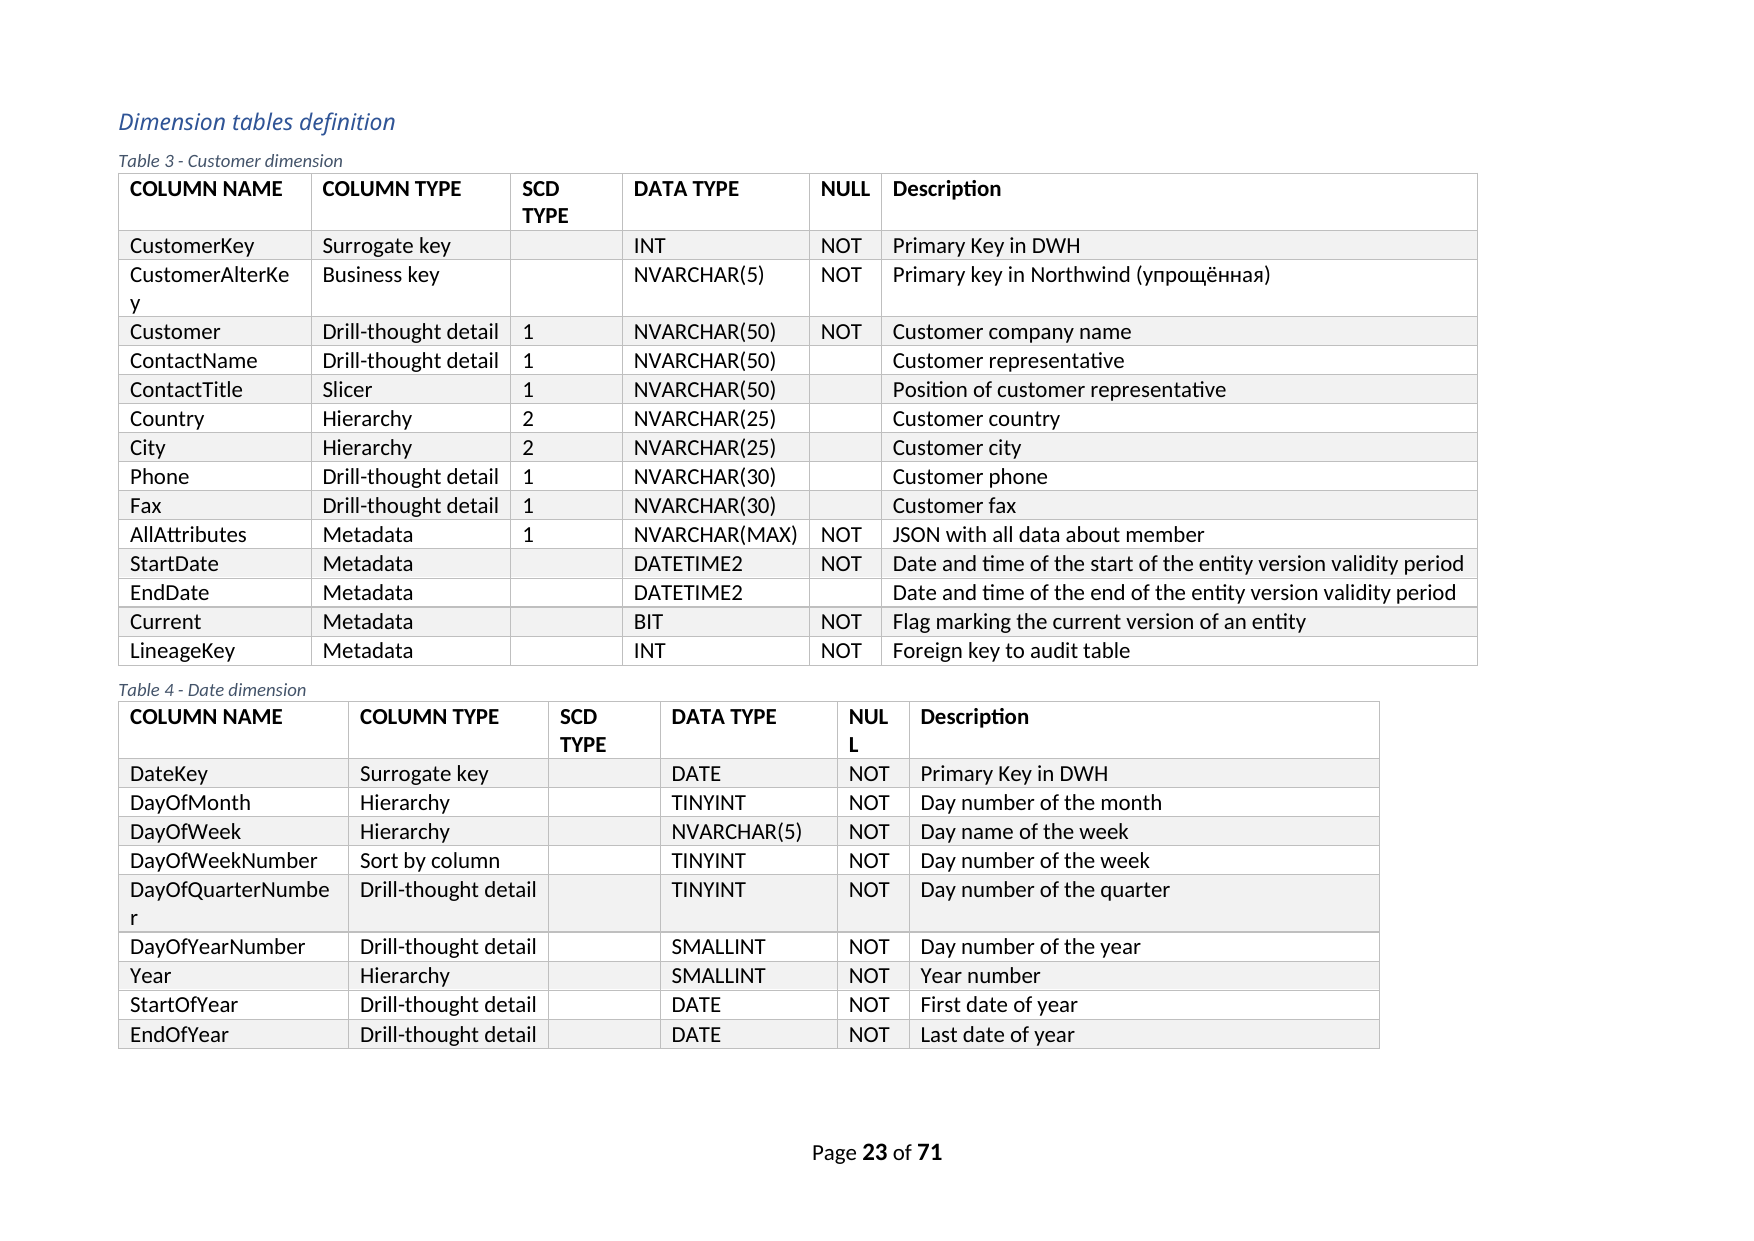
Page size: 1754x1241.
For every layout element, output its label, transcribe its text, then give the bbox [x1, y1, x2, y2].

table_cell EndOfYear [119, 1020, 348, 1048]
table_cell Drill-thought detail [312, 346, 510, 374]
table_cell DATETIME2 [623, 579, 809, 606]
table_cell NOT [838, 846, 909, 874]
table_cell [511, 231, 622, 259]
table_cell NVARCHAR(50) [623, 317, 809, 345]
table_cell [511, 608, 622, 636]
table_header COLUMN TYPE [312, 174, 510, 230]
table_header DATA TYPE [623, 174, 809, 230]
table_cell BIT [623, 608, 809, 636]
table_cell Surrogate key [349, 759, 548, 787]
table_cell Metadata [312, 549, 510, 577]
table_cell Drill-thought detail [349, 1020, 548, 1048]
table_cell DayOfMonth [119, 788, 348, 816]
table_cell Surrogate key [312, 231, 510, 259]
table_cell [810, 433, 881, 461]
table_cell Hierarchy [312, 404, 510, 432]
table_cell TINYINT [661, 846, 837, 874]
table_cell [549, 1020, 660, 1048]
table_cell StartOfYear [119, 991, 348, 1019]
table_cell DayOfQuarterNumber [119, 875, 348, 931]
table_header NULL [838, 702, 909, 758]
table_cell [810, 404, 881, 432]
table_cell First date of year [910, 991, 1379, 1019]
table_cell NVARCHAR(30) [623, 462, 809, 490]
table_cell Customer company name [882, 317, 1477, 345]
text Table 3 - Customer dimension [118, 150, 1636, 173]
table_cell Metadata [312, 579, 510, 606]
table_cell Customer phone [882, 462, 1477, 490]
table_header NULL [810, 174, 881, 230]
table_cell Foreign key to audit table [882, 637, 1477, 664]
table_cell NVARCHAR(50) [623, 346, 809, 374]
table_cell Date and time of the end of the entity version validity period [882, 579, 1477, 606]
table_cell 2 [511, 433, 622, 461]
table_cell NOT [838, 991, 909, 1019]
table_cell Hierarchy [349, 788, 548, 816]
table_cell [549, 788, 660, 816]
table_cell Hierarchy [349, 962, 548, 989]
table_header Description [882, 174, 1477, 230]
table_cell CustomerKey [119, 231, 311, 259]
table_cell Day number of the year [910, 933, 1379, 961]
table_cell NOT [838, 933, 909, 961]
table_cell Year number [910, 962, 1379, 989]
table_cell [511, 637, 622, 664]
table_cell Customer fax [882, 491, 1477, 519]
table_cell DayOfYearNumber [119, 933, 348, 961]
table_cell [810, 579, 881, 606]
table_cell NOT [810, 520, 881, 548]
table_cell StartDate [119, 549, 311, 577]
table_cell NVARCHAR(30) [623, 491, 809, 519]
table_cell CustomerAlterKey [119, 260, 311, 316]
table_cell Drill-thought detail [349, 933, 548, 961]
table_cell Customer representative [882, 346, 1477, 374]
table_cell [549, 817, 660, 845]
table_cell SMALLINT [661, 962, 837, 989]
table_cell NVARCHAR(5) [661, 817, 837, 845]
table_cell 1 [511, 462, 622, 490]
table_cell [549, 846, 660, 874]
table_cell Fax [119, 491, 311, 519]
table_cell Sort by column [349, 846, 548, 874]
table_cell [549, 991, 660, 1019]
table_cell 1 [511, 491, 622, 519]
table_cell Day number of the month [910, 788, 1379, 816]
table_header COLUMN TYPE [349, 702, 548, 758]
table_cell Metadata [312, 520, 510, 548]
table_cell [549, 875, 660, 931]
table_cell AllAttributes [119, 520, 311, 548]
table_cell Drill-thought detail [312, 317, 510, 345]
table_cell NOT [810, 317, 881, 345]
table_cell Metadata [312, 608, 510, 636]
table_cell [810, 491, 881, 519]
table_cell DATETIME2 [623, 549, 809, 577]
table_cell 1 [511, 375, 622, 403]
table_cell Drill-thought detail [349, 991, 548, 1019]
table_cell ContactTitle [119, 375, 311, 403]
table_cell DATE [661, 759, 837, 787]
table_cell NOT [838, 962, 909, 989]
table_cell Day name of the week [910, 817, 1379, 845]
table_header COLUMN NAME [119, 702, 348, 758]
table_cell [810, 375, 881, 403]
subtitle Dimension tables definition [118, 106, 1636, 137]
table_header SCD TYPE [549, 702, 660, 758]
table_cell NOT [838, 788, 909, 816]
table_cell Phone [119, 462, 311, 490]
table_cell [511, 579, 622, 606]
table_cell DayOfWeekNumber [119, 846, 348, 874]
table_cell TINYINT [661, 788, 837, 816]
table_cell NVARCHAR(25) [623, 404, 809, 432]
table_header DATA TYPE [661, 702, 837, 758]
table_cell Flag marking the current version of an entity [882, 608, 1477, 636]
table_cell Primary Key in DWH [882, 231, 1477, 259]
table_cell NOT [810, 637, 881, 664]
table_cell NOT [838, 759, 909, 787]
table_cell Drill-thought detail [312, 491, 510, 519]
table_cell Metadata [312, 637, 510, 664]
table_cell Day number of the quarter [910, 875, 1379, 931]
table_cell Day number of the week [910, 846, 1379, 874]
table_cell Date and time of the start of the entity version validity period [882, 549, 1477, 577]
table_cell Primary Key in DWH [910, 759, 1379, 787]
table_cell 1 [511, 317, 622, 345]
table_cell [549, 933, 660, 961]
table_cell TINYINT [661, 875, 837, 931]
table_cell Primary key in Northwind (упрощённая) [882, 260, 1477, 316]
table_cell Year [119, 962, 348, 989]
table_cell NVARCHAR(25) [623, 433, 809, 461]
table_header COLUMN NAME [119, 174, 311, 230]
table_cell EndDate [119, 579, 311, 606]
table_cell Business key [312, 260, 510, 316]
table_cell LineageKey [119, 637, 311, 664]
table_header SCD TYPE [511, 174, 622, 230]
table_cell DayOfWeek [119, 817, 348, 845]
table_cell Customer [119, 317, 311, 345]
table_cell 1 [511, 346, 622, 374]
table_cell Drill-thought detail [349, 875, 548, 931]
table_cell City [119, 433, 311, 461]
table_cell DateKey [119, 759, 348, 787]
table_cell Drill-thought detail [312, 462, 510, 490]
table_cell [810, 462, 881, 490]
table_cell [549, 962, 660, 989]
table_cell [511, 549, 622, 577]
table_header Description [910, 702, 1379, 758]
table_cell ContactName [119, 346, 311, 374]
table_cell NOT [810, 260, 881, 316]
table_cell [810, 346, 881, 374]
table_cell NVARCHAR(50) [623, 375, 809, 403]
table_cell Customer country [882, 404, 1477, 432]
table_cell INT [623, 231, 809, 259]
table_cell NOT [838, 875, 909, 931]
table_cell NOT [810, 549, 881, 577]
table_cell 1 [511, 520, 622, 548]
table_cell Hierarchy [312, 433, 510, 461]
table_cell NOT [810, 608, 881, 636]
table_cell SMALLINT [661, 933, 837, 961]
table_cell Slicer [312, 375, 510, 403]
table_cell NVARCHAR(5) [623, 260, 809, 316]
table_cell 2 [511, 404, 622, 432]
table_cell Country [119, 404, 311, 432]
table_cell Position of customer representative [882, 375, 1477, 403]
table_cell Customer city [882, 433, 1477, 461]
table_cell JSON with all data about member [882, 520, 1477, 548]
table_cell Current [119, 608, 311, 636]
table_cell NOT [810, 231, 881, 259]
table_cell [511, 260, 622, 316]
text Table 4 - Date dimension [118, 678, 1636, 701]
table_cell INT [623, 637, 809, 664]
table_cell DATE [661, 991, 837, 1019]
table_cell NOT [838, 1020, 909, 1048]
table_cell NOT [838, 817, 909, 845]
table_cell Last date of year [910, 1020, 1379, 1048]
table_cell DATE [661, 1020, 837, 1048]
table_cell [549, 759, 660, 787]
table_cell Hierarchy [349, 817, 548, 845]
table_cell NVARCHAR(MAX) [623, 520, 809, 548]
